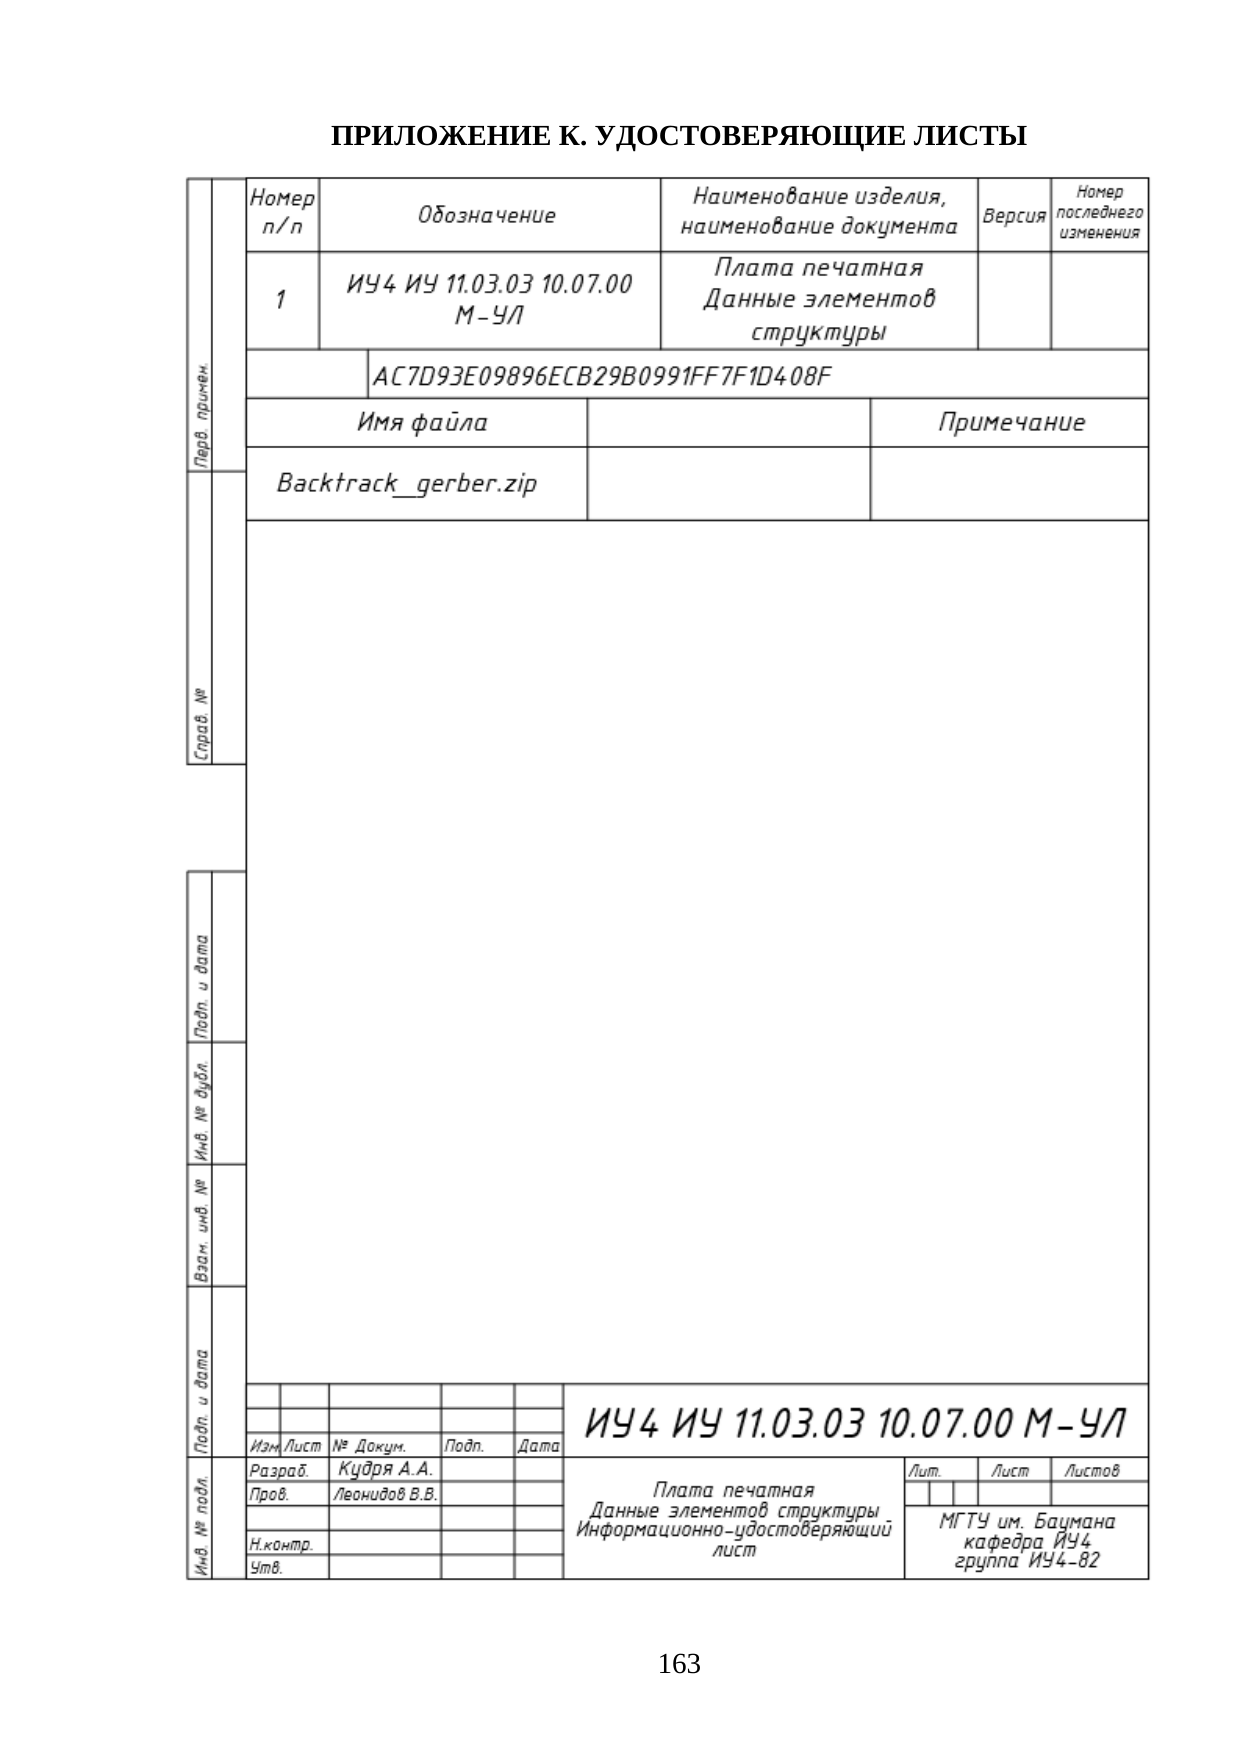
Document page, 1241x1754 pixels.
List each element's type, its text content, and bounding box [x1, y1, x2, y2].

text ПРИЛОЖЕНИЕ К. УДОСТОВЕРЯЮЩИЕ ЛИСТЫ [177, 118, 1181, 152]
picture [177, 165, 1155, 1582]
